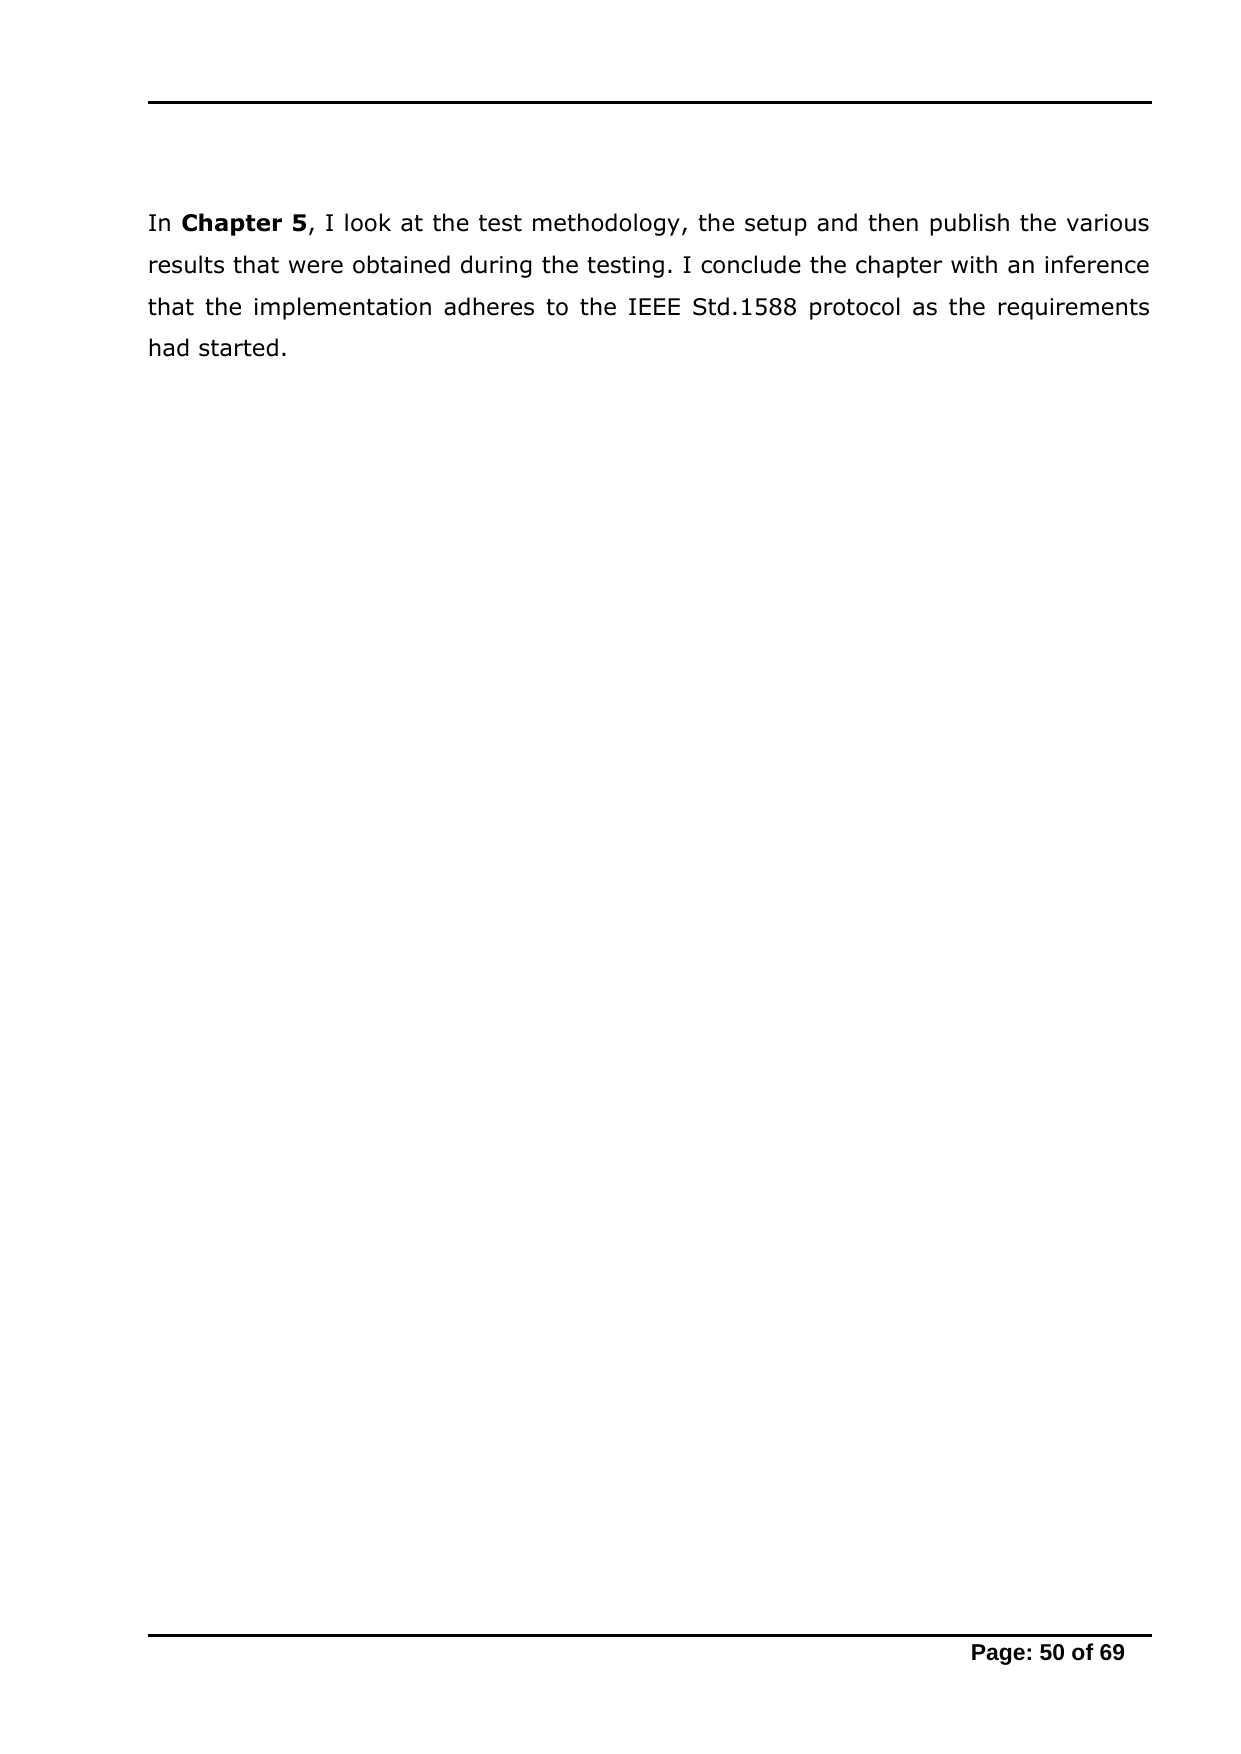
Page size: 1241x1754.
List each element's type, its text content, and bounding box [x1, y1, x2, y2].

text In Chapter 5, I look at the test methodology, the setup and then publish the various results that were obtained during the testing. I conclude the chapter with an inference that the implementation adheres to the IEEE Std.1588 protocol as the requirements had started. [148, 208, 1152, 361]
